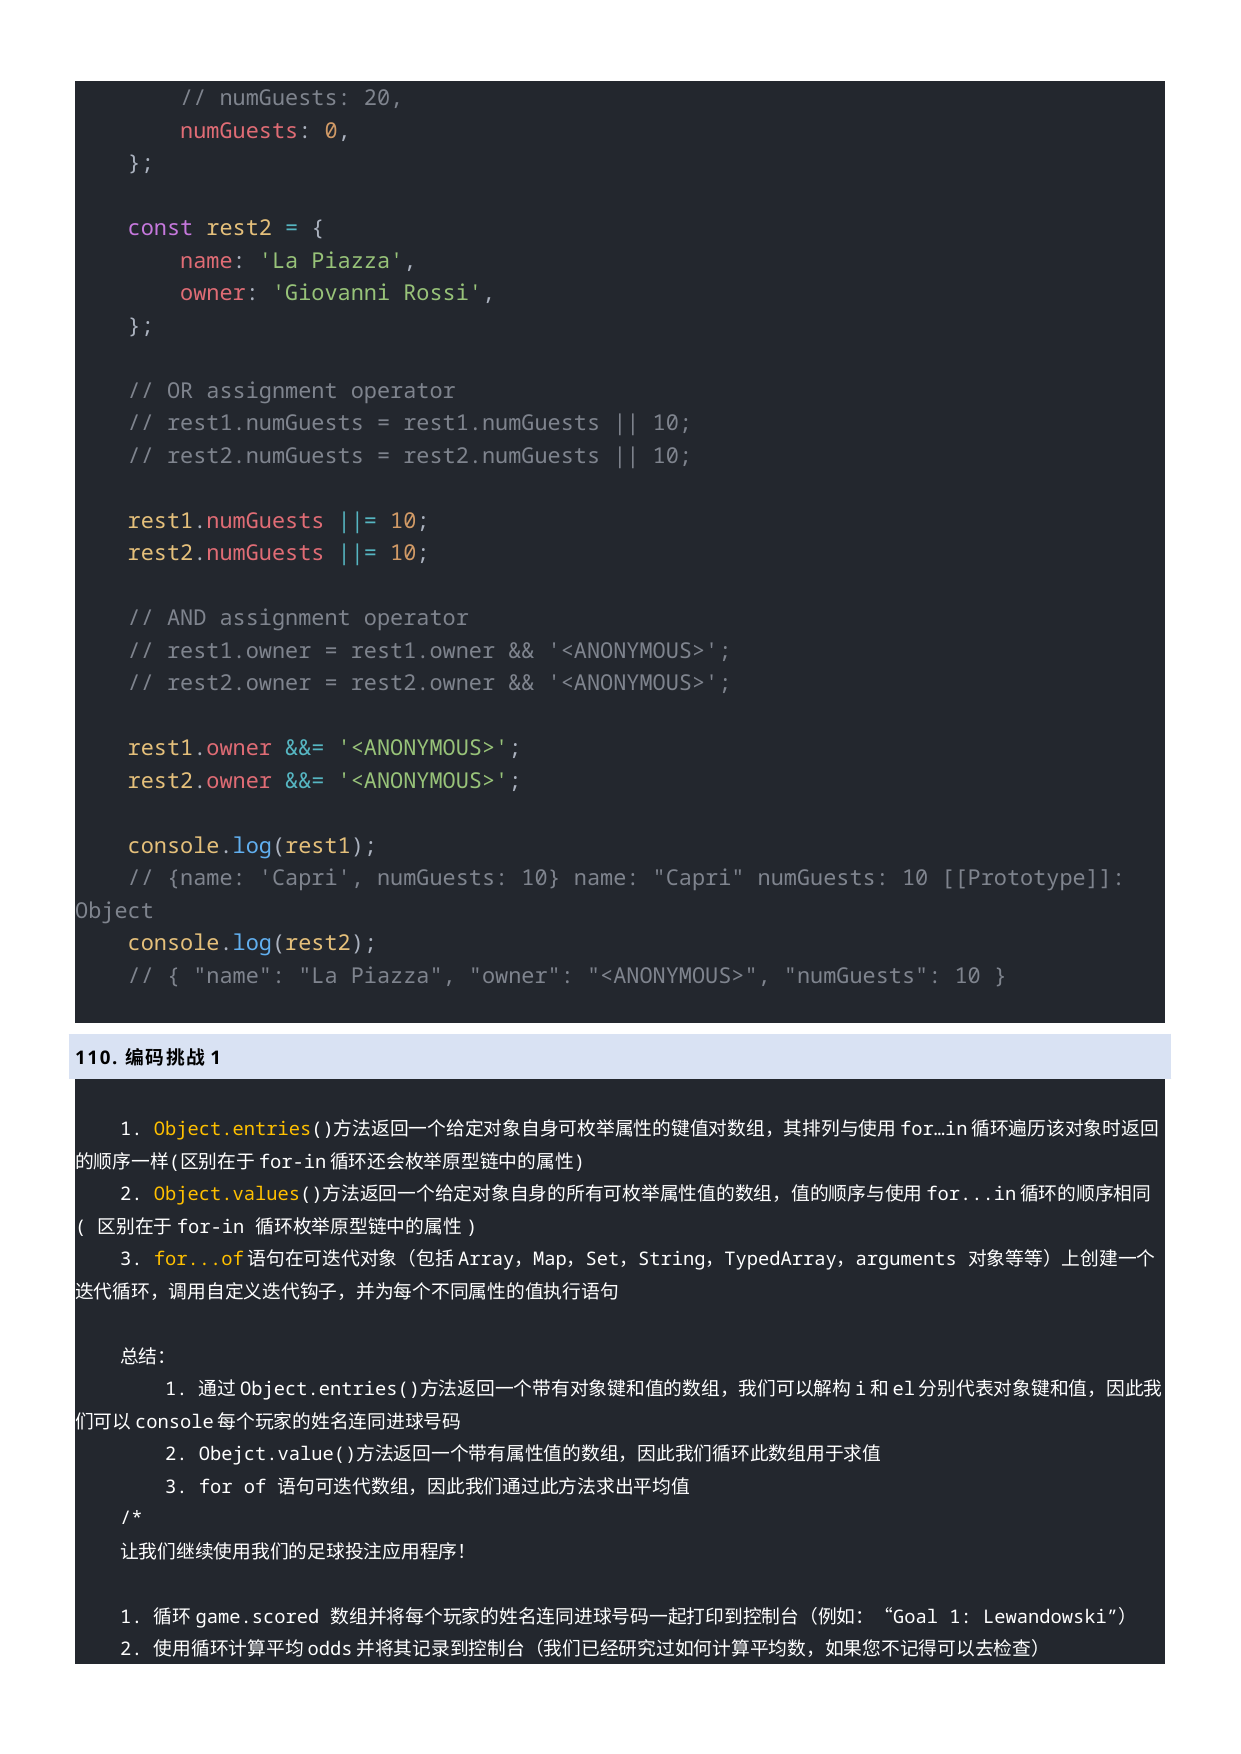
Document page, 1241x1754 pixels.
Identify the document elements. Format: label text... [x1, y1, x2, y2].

text 3. for of 语句可迭代数组，因此我们通过此方法求出平均值 [75, 1469, 1165, 1501]
text // rest1.numGuests = rest1.numGuests || 10; [75, 406, 1165, 438]
text name: 'La Piazza', [75, 243, 1165, 276]
text owner: 'Giovanni Rossi', [75, 276, 1165, 308]
text // {name: 'Capri', numGuests: 10} name: "Capri" numGuests: 10 [[Prototype]]: Object [75, 861, 1165, 926]
text // AND assignment operator [75, 601, 1165, 633]
text // rest2.owner = rest2.owner && '<ANONYMOUS>'; [75, 666, 1165, 698]
text rest2.owner &&= '<ANONYMOUS>'; [75, 763, 1165, 796]
text }; [75, 146, 1165, 178]
text 总结： [75, 1339, 1165, 1371]
text 2. Object.values()方法返回一个给定对象自身的所有可枚举属性值的数组，值的顺序与使用for...in循环的顺序相同 ( 区别在于 for-in 循环枚举原型链中的属性 ) [75, 1176, 1165, 1241]
text console.log(rest1); [75, 828, 1165, 861]
text 2. Obejct.value()方法返回一个带有属性值的数组，因此我们循环此数组用于求值 [75, 1436, 1165, 1469]
text console.log(rest2); [75, 926, 1165, 958]
text // rest2.numGuests = rest2.numGuests || 10; [75, 438, 1165, 471]
text const rest2 = { [75, 211, 1165, 243]
text rest2.numGuests ||= 10; [75, 536, 1165, 568]
text // OR assignment operator [75, 373, 1165, 406]
text }; [75, 308, 1165, 341]
text numGuests: 0, [75, 113, 1165, 146]
text 2. 使用循环计算平均odds并将其记录到控制台（我们已经研究过如何计算平均数，如果您不记得可以去检查） [75, 1631, 1165, 1664]
text // numGuests: 20, [75, 81, 1165, 113]
subtitle 110. 编码挑战1 [75, 1040, 1165, 1072]
text 1. 循环 game.scored 数组并将每个玩家的姓名连同进球号码一起打印到控制台（例如：“Goal 1: Lewandowski”） [75, 1599, 1165, 1631]
text // { "name": "La Piazza", "owner": "<ANONYMOUS>", "numGuests": 10 } [75, 958, 1165, 991]
text /* [75, 1501, 1165, 1534]
text rest1.owner &&= '<ANONYMOUS>'; [75, 731, 1165, 763]
text rest1.numGuests ||= 10; [75, 503, 1165, 536]
text 1. Object.entries()方法返回一个给定对象自身可枚举属性的键值对数组，其排列与使用for…in循环遍历该对象时返回的顺序一样(区别在于for-in循环还会枚举原型链中的属性) [75, 1111, 1165, 1176]
text 3. for...of语句在可迭代对象（包括 Array，Map，Set，String，TypedArray，arguments 对象等等）上创建一个迭代循环，调用自定义迭代钩子，并为每个不同属性的值执行语句 [75, 1241, 1165, 1306]
text // rest1.owner = rest1.owner && '<ANONYMOUS>'; [75, 633, 1165, 666]
text 1. 通过Object.entries()方法返回一个带有对象键和值的数组，我们可以解构i和el分别代表对象键和值，因此我们可以console每个玩家的姓名连同进球号码 [75, 1371, 1165, 1436]
text 让我们继续使用我们的足球投注应用程序！ [75, 1534, 1165, 1566]
